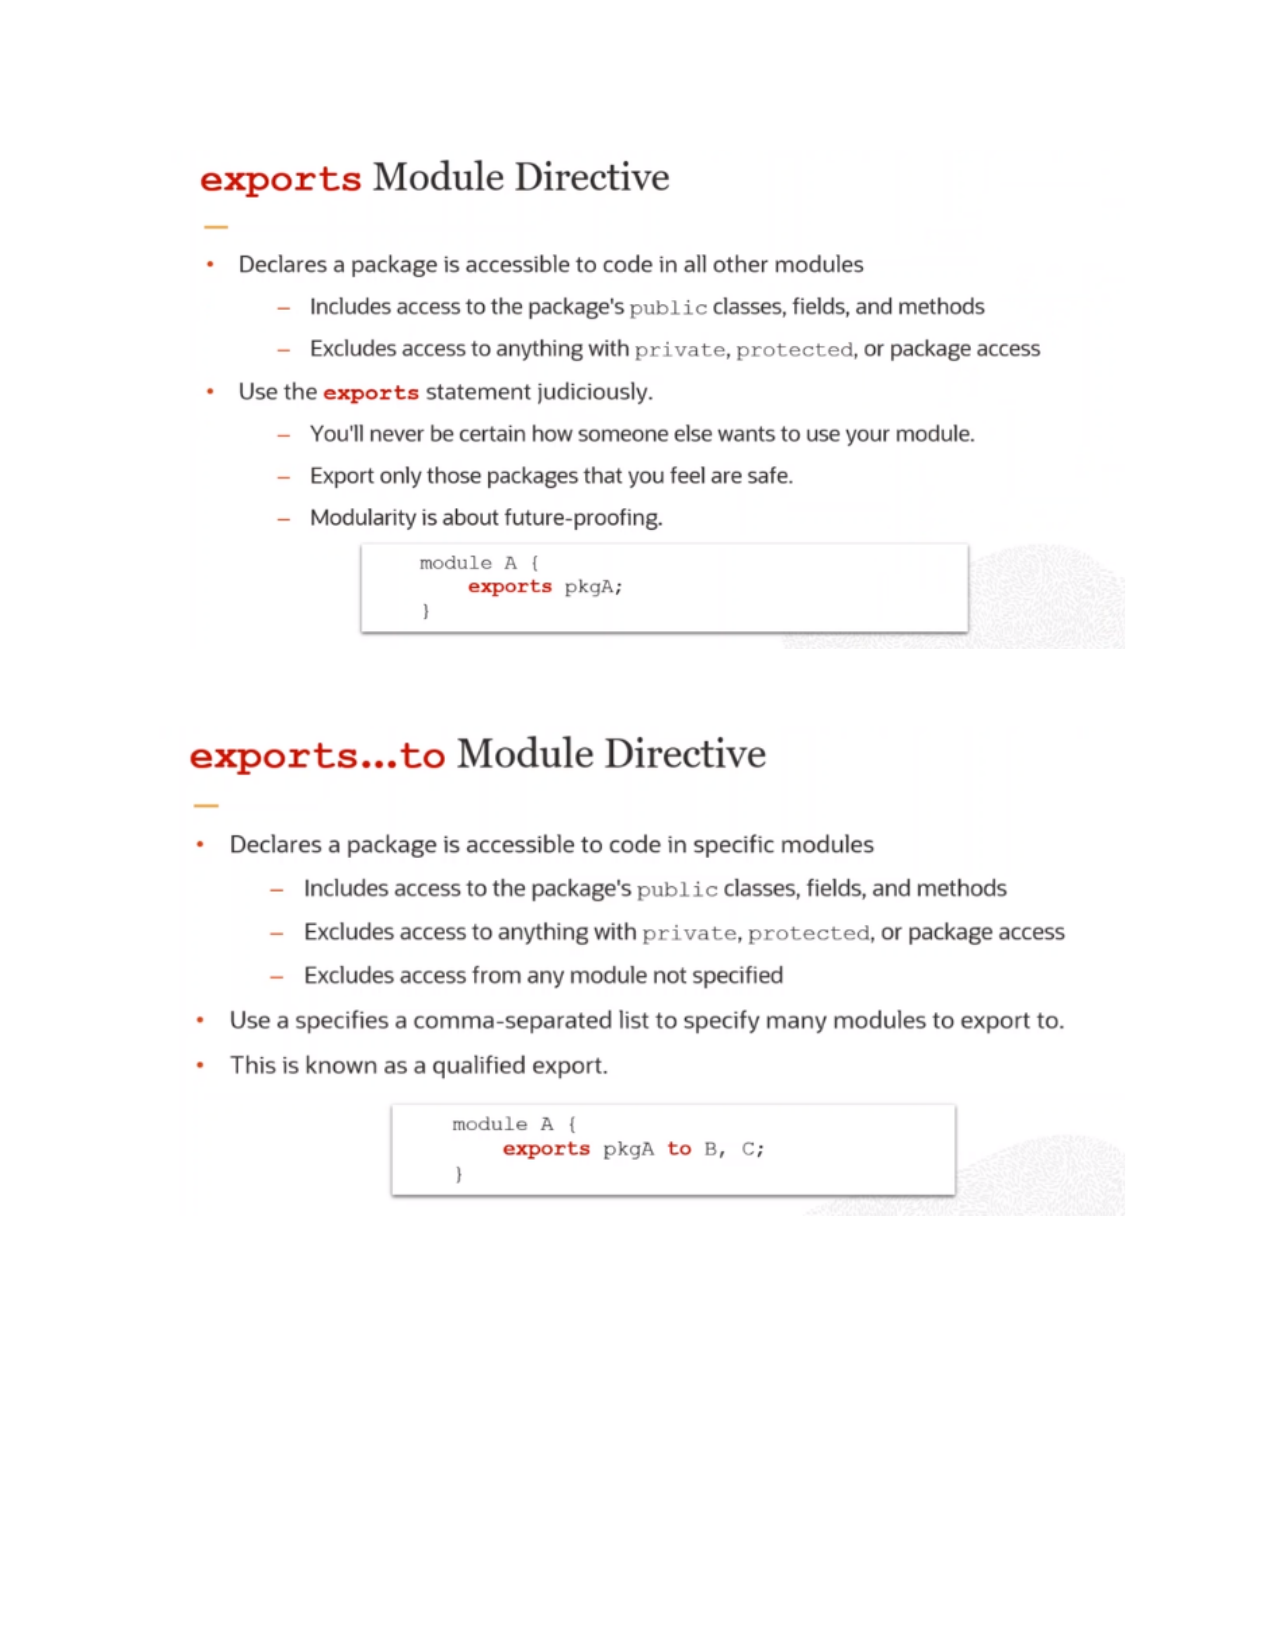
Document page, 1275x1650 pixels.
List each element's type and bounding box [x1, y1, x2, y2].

picture [150, 726, 1125, 1216]
picture [150, 150, 1125, 649]
